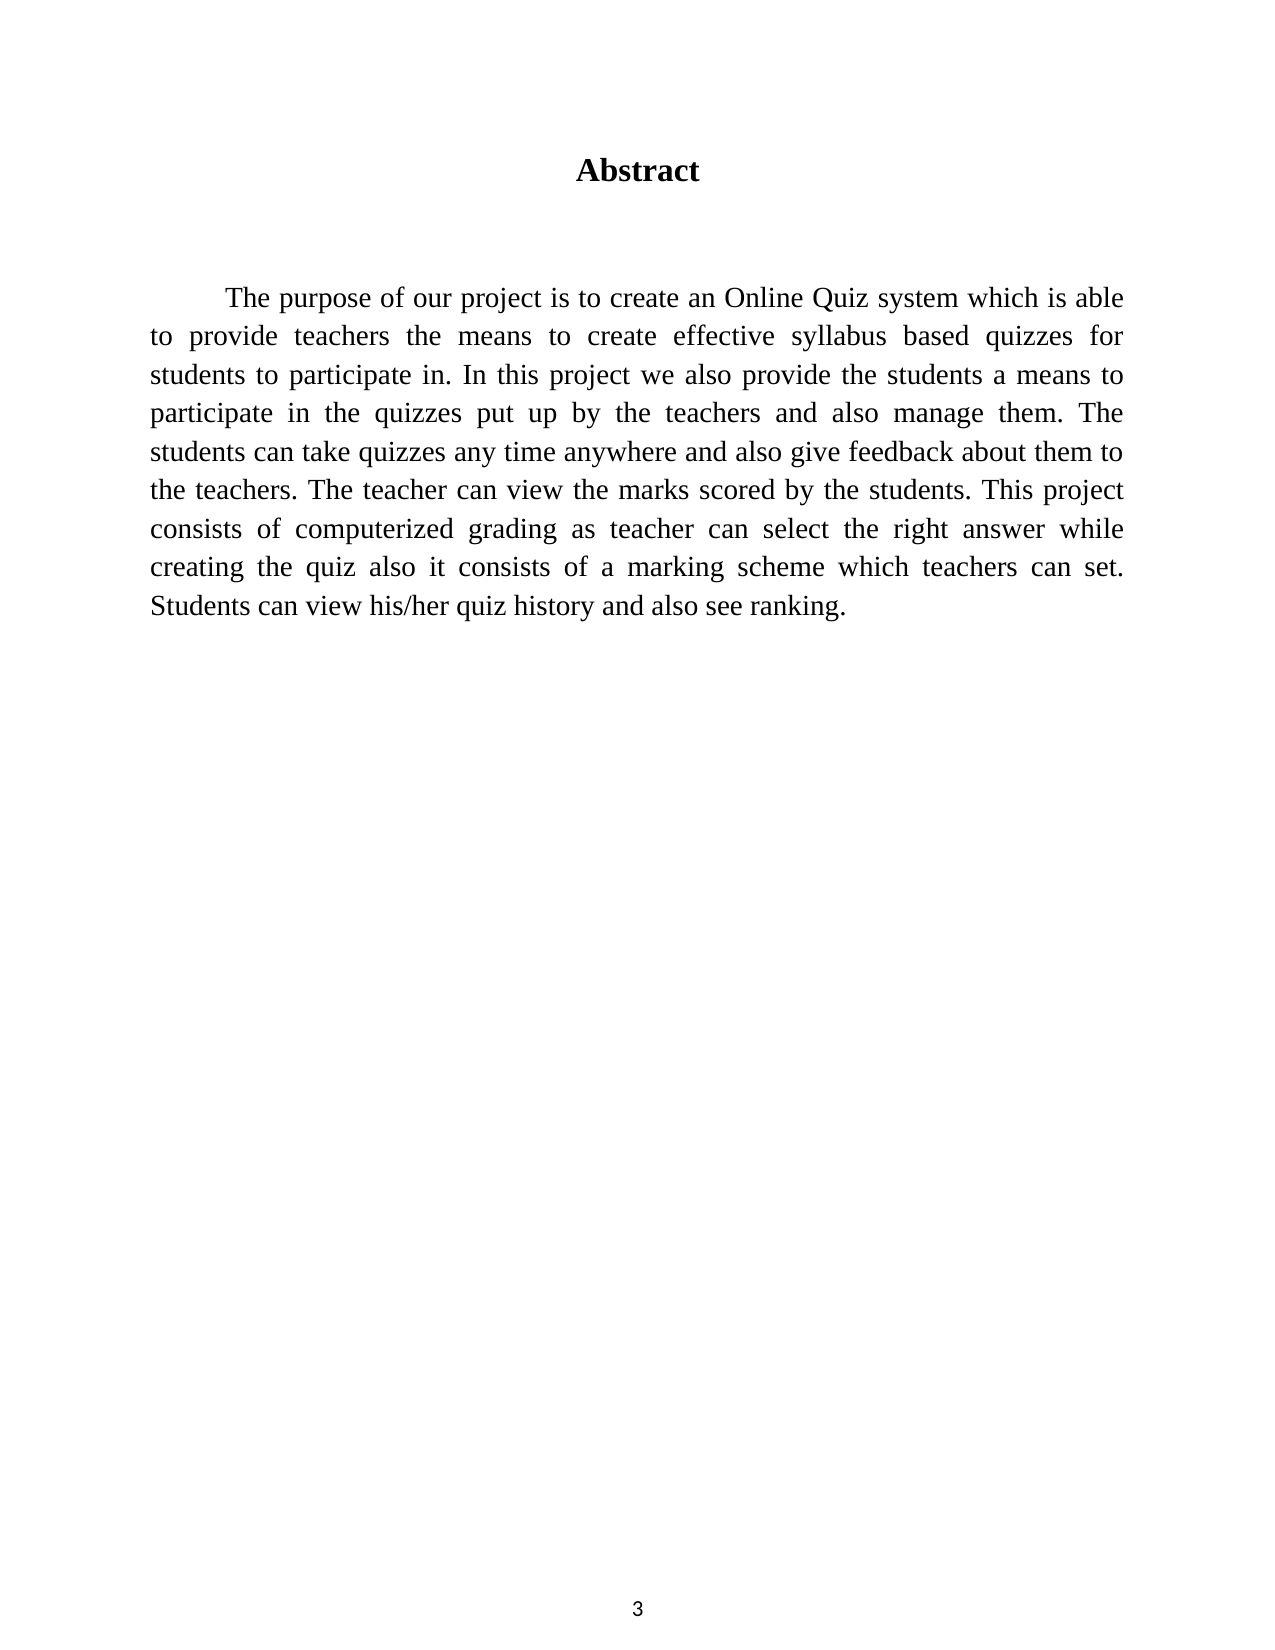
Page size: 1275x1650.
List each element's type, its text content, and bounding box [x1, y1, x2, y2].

text The purpose of our project is to create an Online Quiz system which is able to provide teachers the means to create effective syllabus based quizzes for students to participate in. In this project we also provide the students a means to participate in the quizzes put up by the teachers and also manage them. The students can take quizzes any time anywhere and also give feedback about them to the teachers. The teacher can view the marks scored by the students. This project consists of computerized grading as teacher can select the right answer while creating the quiz also it consists of a marking scheme which teachers can set. Students can view his/her quiz history and also see ranking. [150, 280, 1125, 622]
text Abstract [150, 150, 1125, 188]
